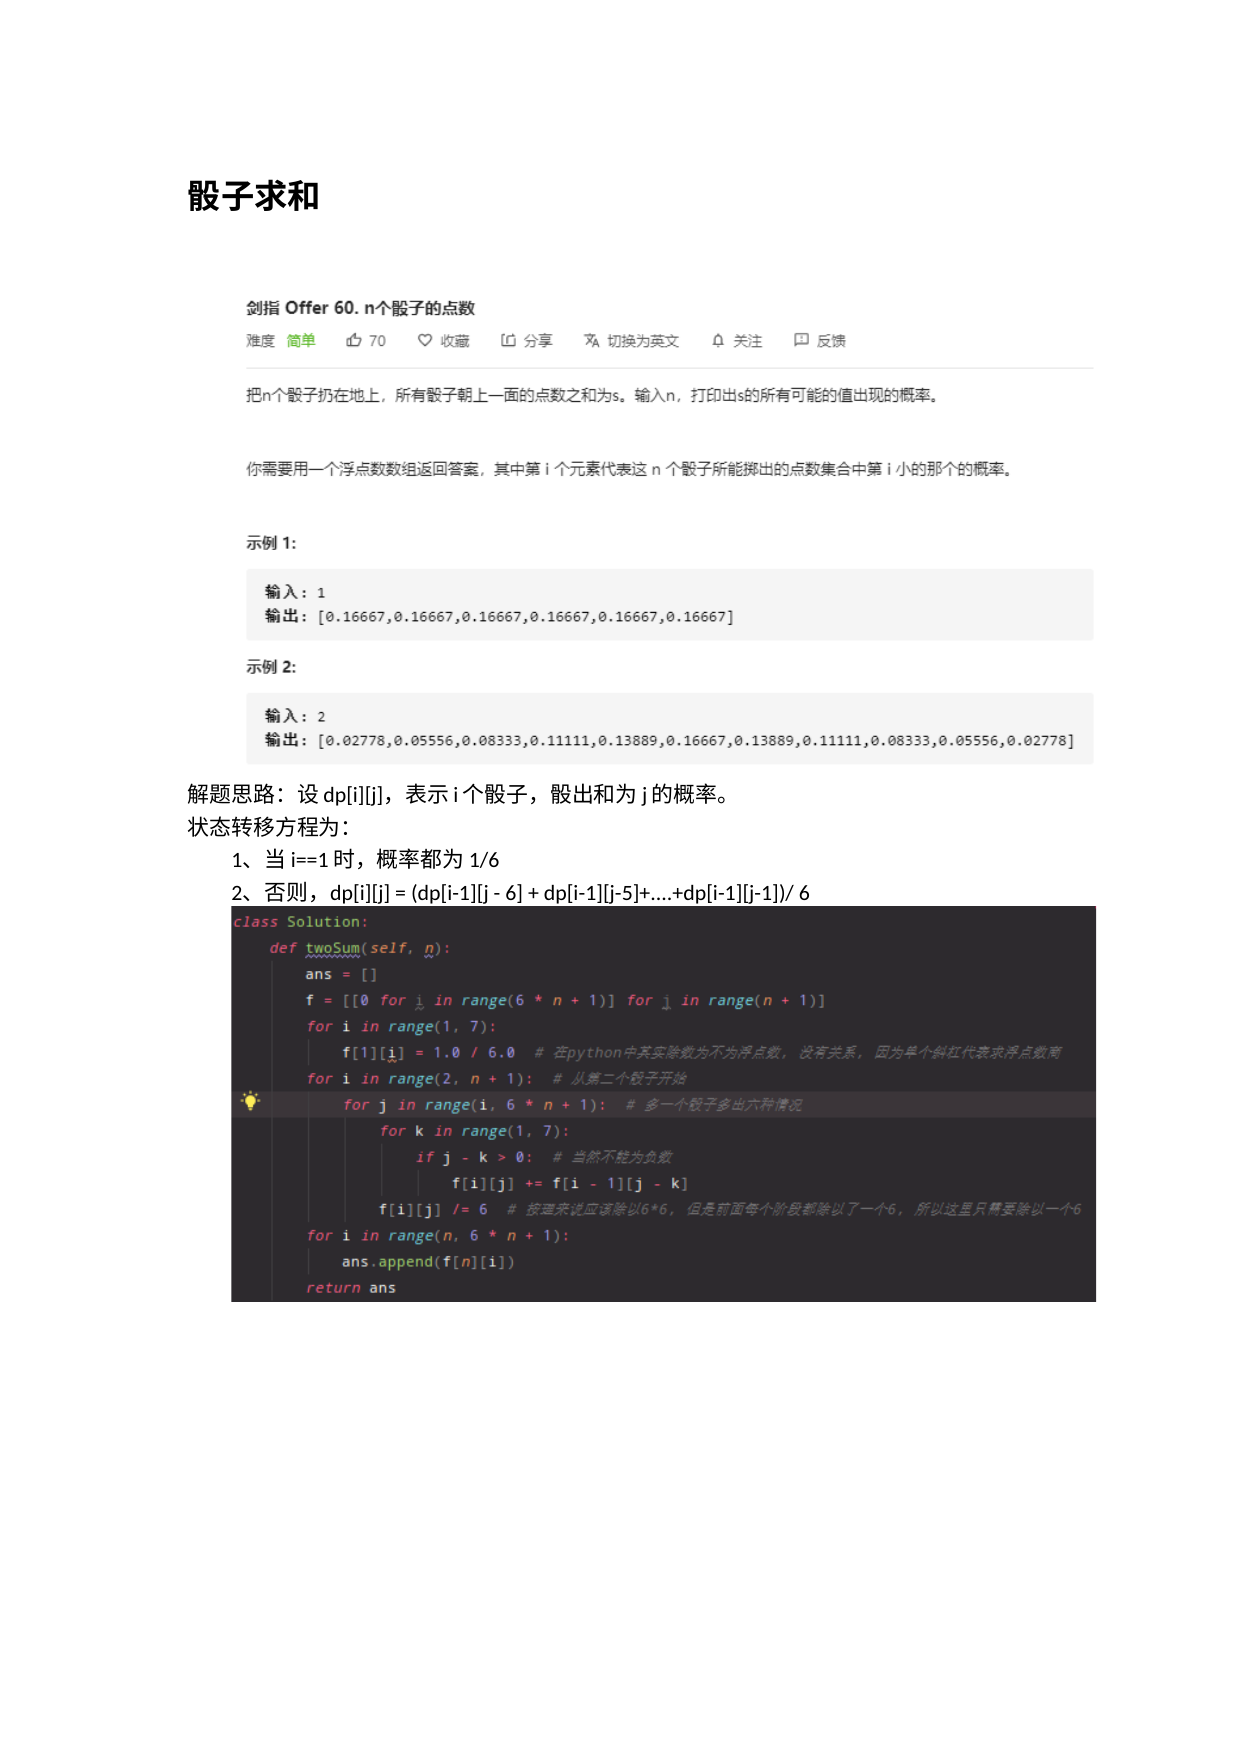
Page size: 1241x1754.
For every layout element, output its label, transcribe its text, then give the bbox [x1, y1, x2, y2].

picture [231, 289, 1096, 774]
text 状态转移方程为： [187, 809, 1053, 842]
subtitle 骰子求和 [187, 162, 1053, 227]
list 当i==1时，概率都为1/6 [187, 842, 1053, 874]
list 否则，dp[i][j] = (dp[i-1][j - 6] + dp[i-1][j-5]+....+dp[i-1][j-1])/ 6 [187, 874, 1053, 907]
picture [231, 906, 1097, 1302]
